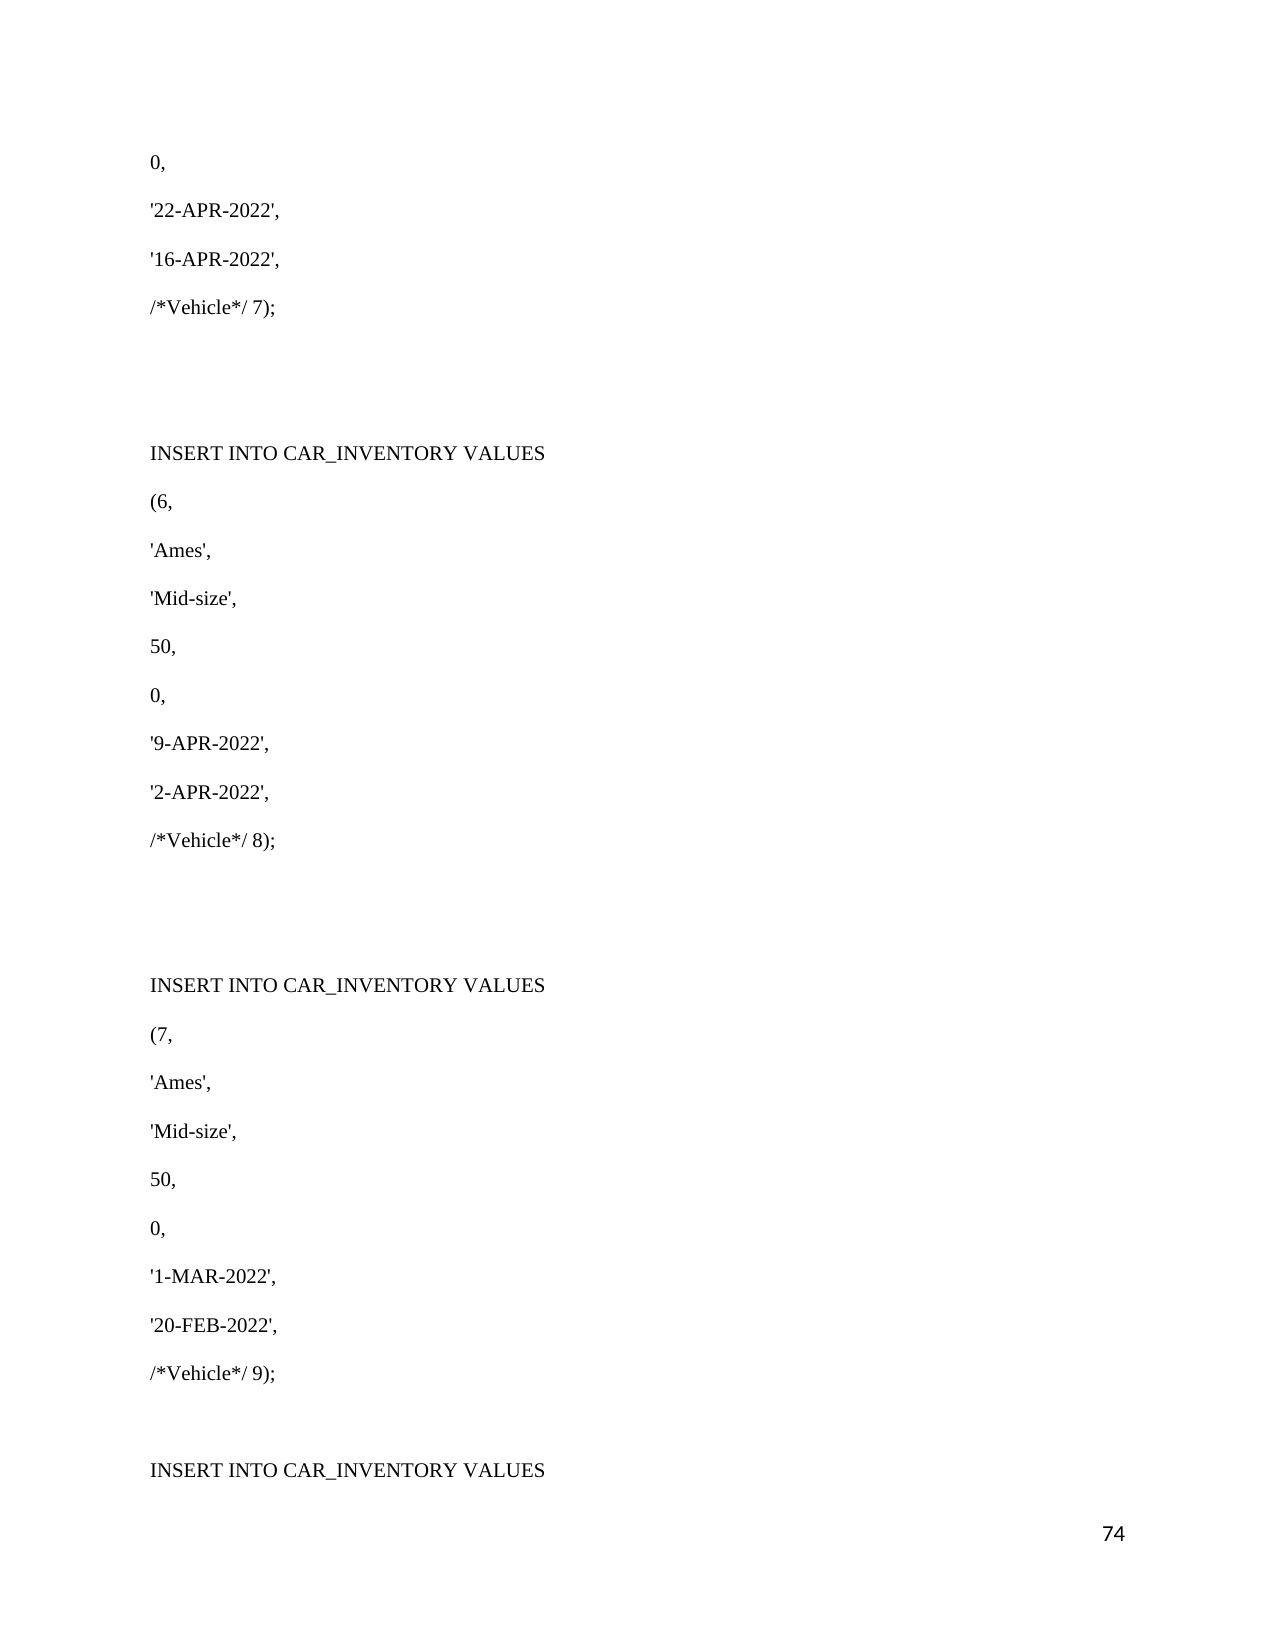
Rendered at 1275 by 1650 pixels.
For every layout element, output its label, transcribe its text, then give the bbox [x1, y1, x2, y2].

text 0, [150, 683, 1125, 707]
text INSERT INTO CAR_INVENTORY VALUES [150, 973, 1125, 997]
text (6, [150, 489, 1125, 513]
text '2-APR-2022', [150, 780, 1125, 804]
text 0, [150, 150, 1125, 174]
text '22-APR-2022', [150, 198, 1125, 222]
text 'Ames', [150, 537, 1125, 562]
text 'Mid-size', [150, 586, 1125, 610]
text '1-MAR-2022', [150, 1264, 1125, 1288]
text '9-APR-2022', [150, 731, 1125, 755]
text 'Ames', [150, 1070, 1125, 1094]
text /*Vehicle*/ 8); [150, 828, 1125, 852]
text INSERT INTO CAR_INVENTORY VALUES [150, 1458, 1125, 1482]
text '16-APR-2022', [150, 247, 1125, 271]
text '20-FEB-2022', [150, 1312, 1125, 1337]
text 'Mid-size', [150, 1119, 1125, 1143]
text 50, [150, 634, 1125, 658]
text (7, [150, 1022, 1125, 1046]
text INSERT INTO CAR_INVENTORY VALUES [150, 441, 1125, 465]
text /*Vehicle*/ 9); [150, 1361, 1125, 1385]
text 50, [150, 1167, 1125, 1191]
text /*Vehicle*/ 7); [150, 295, 1125, 319]
text 0, [150, 1216, 1125, 1240]
